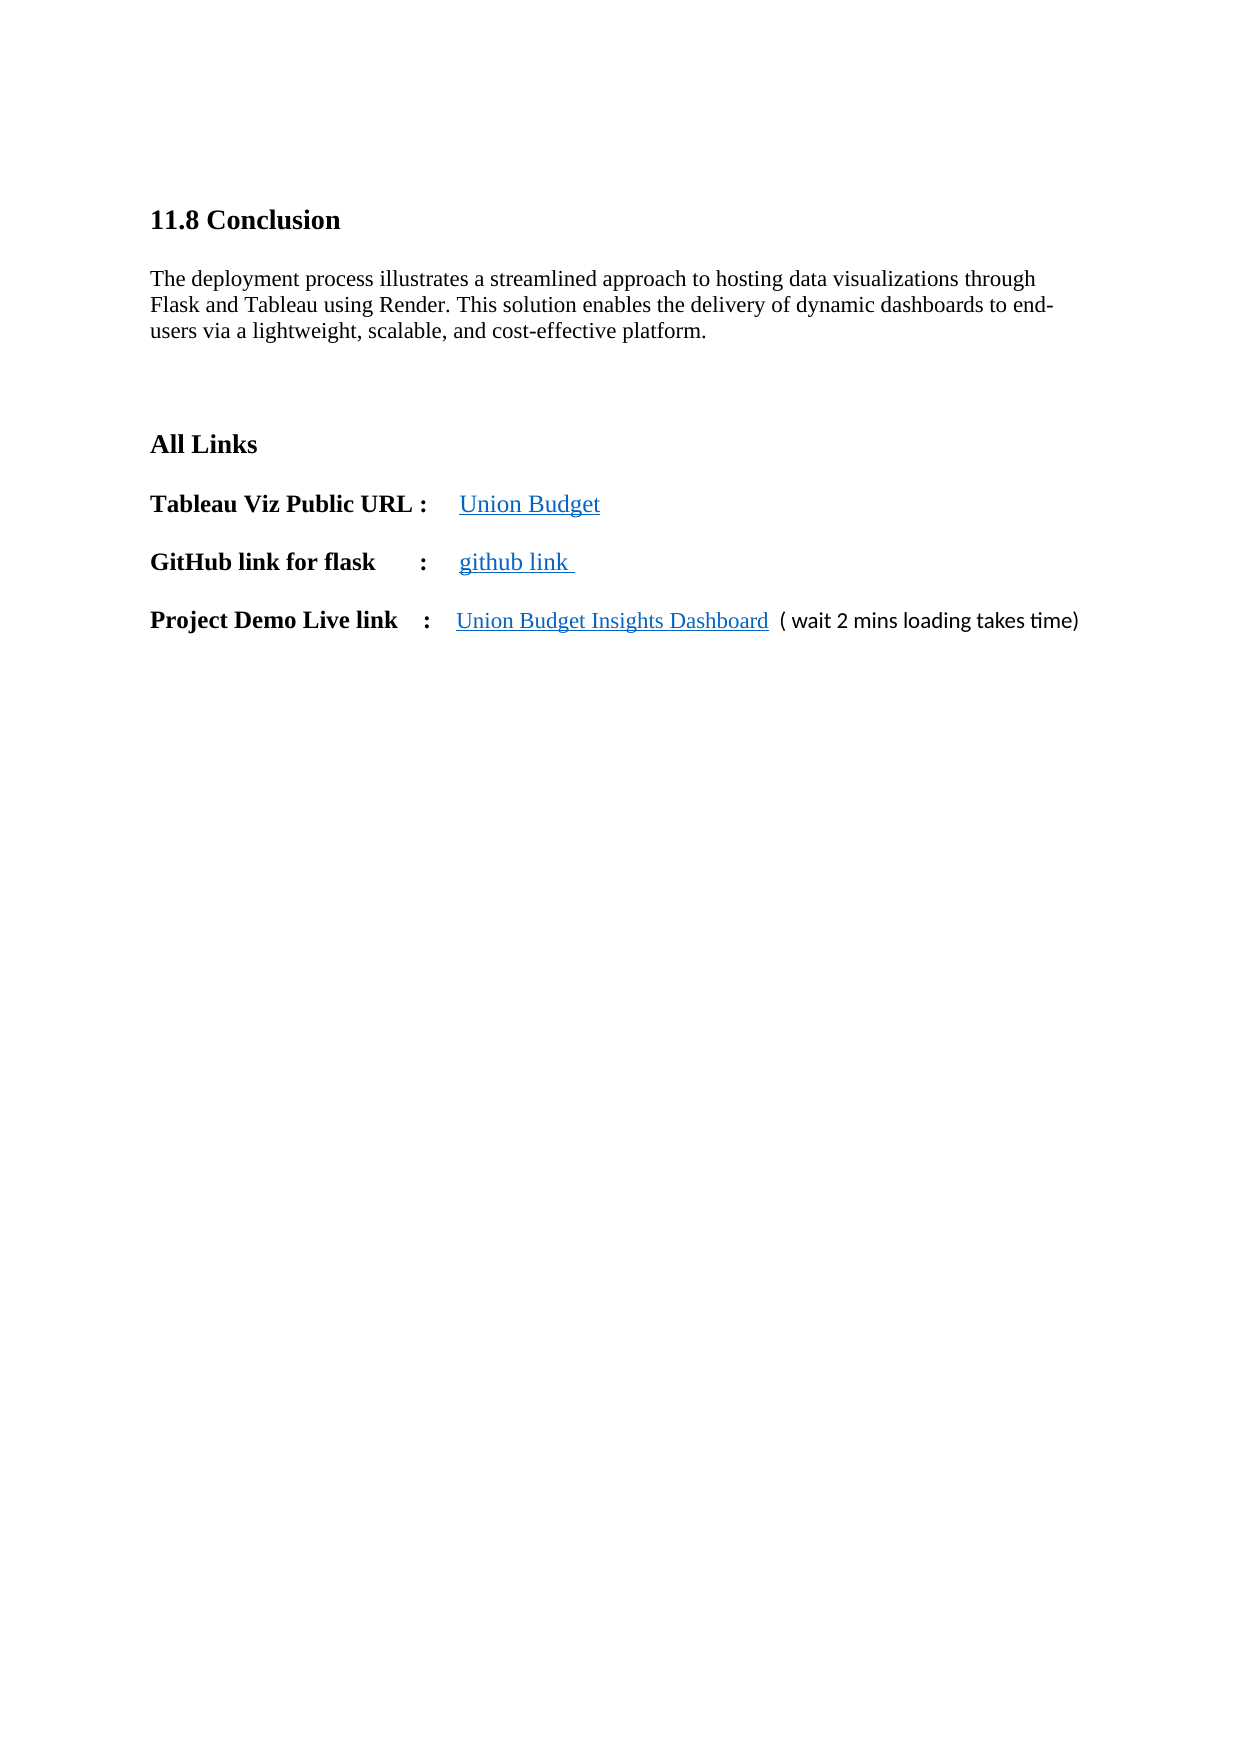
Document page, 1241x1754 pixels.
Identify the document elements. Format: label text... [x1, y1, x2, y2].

text Tableau Viz Public URL : Union Budget [150, 489, 1090, 518]
text GitHub link for flask : github link [150, 547, 1090, 576]
text 11.8 Conclusion [150, 203, 1090, 236]
text Project Demo Live link : Union Budget Insights Dashboard ( wait 2 mins loading takes time) [150, 605, 1090, 634]
text All Links [150, 428, 1090, 460]
text The deployment process illustrates a streamlined approach to hosting data visualizations through Flask and Tableau using Render. This solution enables the delivery of dynamic dashboards to end-users via a lightweight, scalable, and cost-effective platform. [150, 265, 1090, 344]
